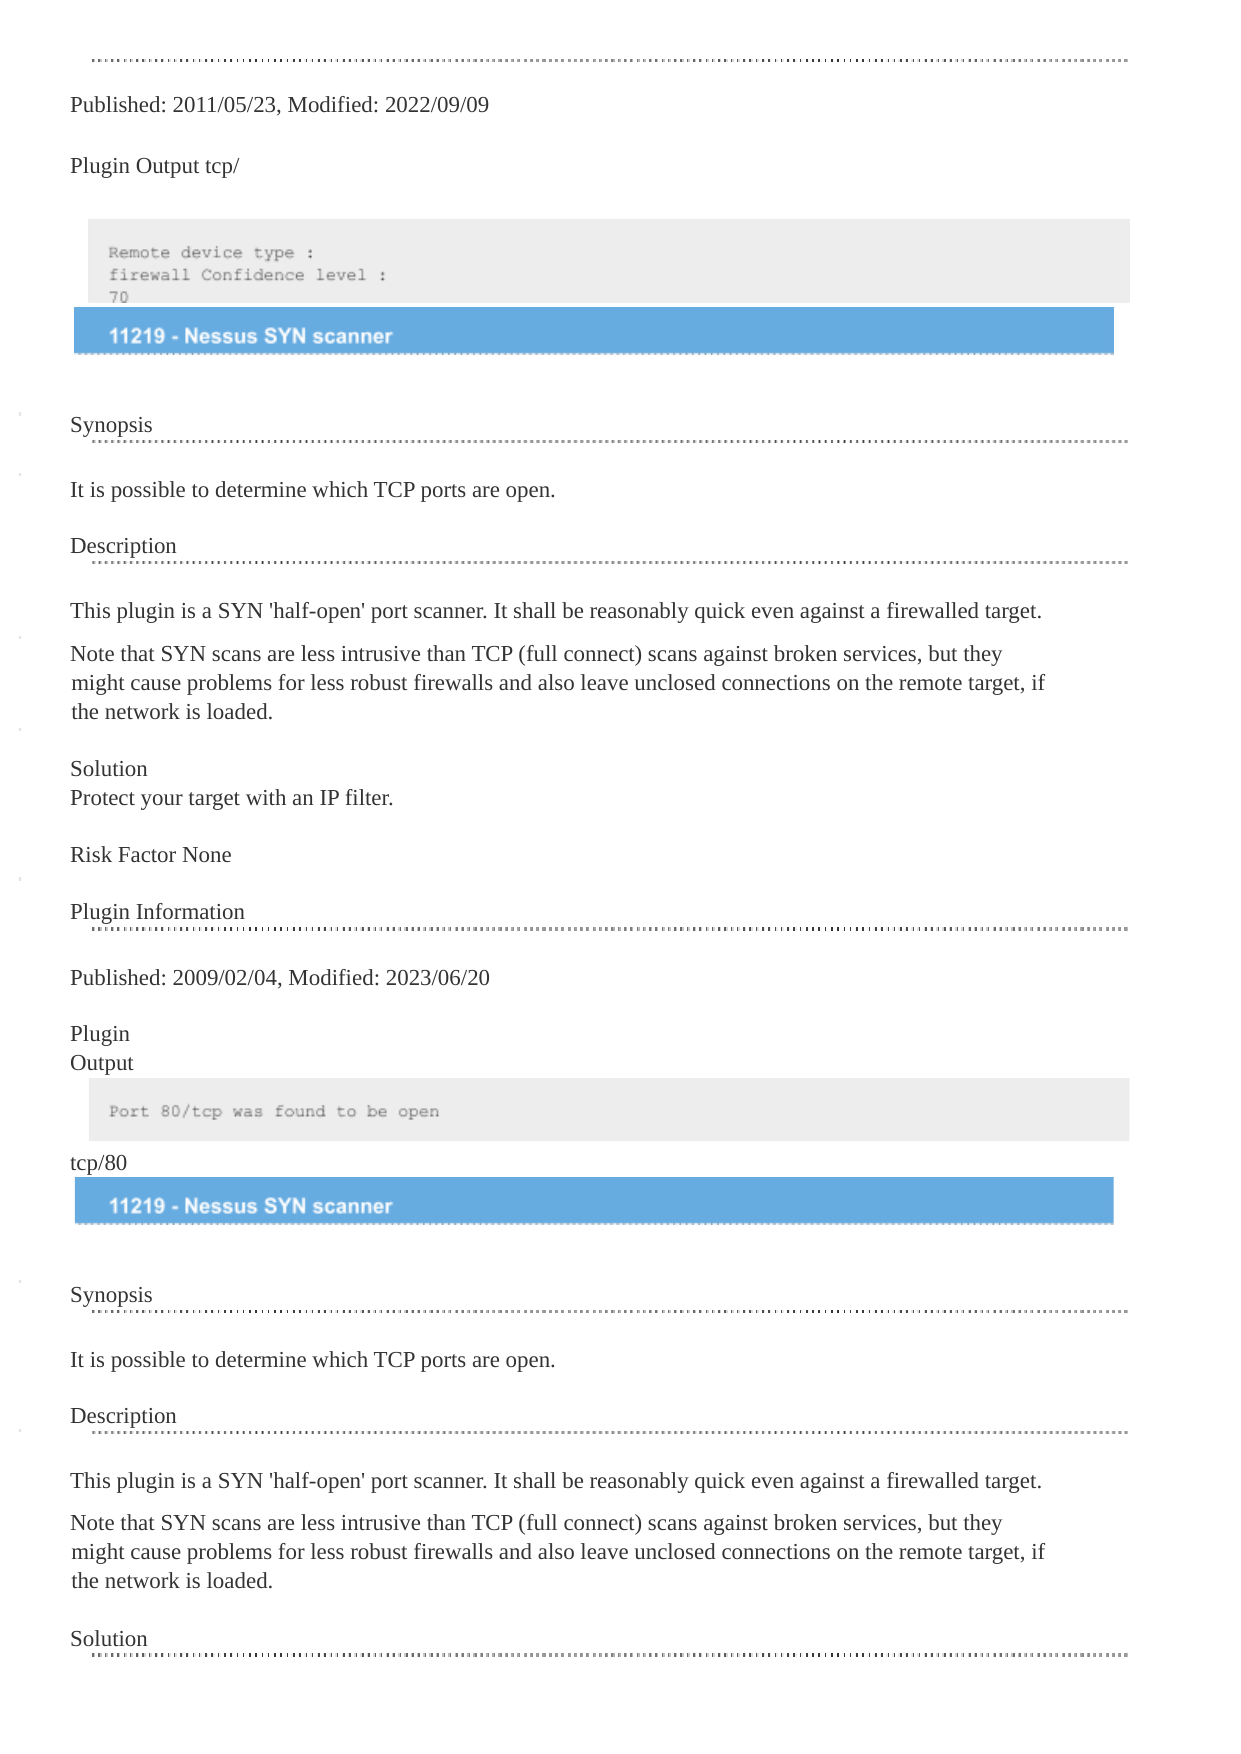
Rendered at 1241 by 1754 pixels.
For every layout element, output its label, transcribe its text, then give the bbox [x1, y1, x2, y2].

text Solution [70, 1624, 1056, 1651]
text Description [70, 532, 1056, 559]
picture [88, 219, 1130, 303]
text Note that SYN scans are less intrusive than TCP (full connect) scans against broken services, but they might cause problems for less robust firewalls and also leave unclosed connections on the remote target, if the network is loaded. [70, 1509, 1056, 1594]
text Output [70, 1049, 1056, 1075]
text Description [70, 1402, 1056, 1428]
text Protect your target with an IP filter. [70, 784, 1056, 811]
picture [88, 927, 1128, 931]
text This plugin is a SYN 'half-open' port scanner. It shall be reasonably quick even against a firewalled target. [70, 1467, 1181, 1493]
text It is possible to determine which TCP ports are open. [70, 476, 1056, 502]
picture [74, 307, 1114, 355]
text Plugin Output tcp/ [70, 152, 1181, 178]
text It is possible to determine which TCP ports are open. [70, 1346, 1056, 1372]
picture [88, 1653, 1128, 1657]
text Synopsis [70, 1281, 1056, 1307]
text tcp/80 [70, 1148, 1056, 1175]
picture [88, 1078, 1130, 1141]
text This plugin is a SYN 'half-open' port scanner. It shall be reasonably quick even against a firewalled target. [70, 597, 1181, 624]
text Plugin Information [70, 898, 1056, 925]
text Synopsis [70, 411, 1056, 437]
text Published: 2011/05/23, Modified: 2022/09/09 [70, 91, 1181, 117]
text Solution [70, 755, 1056, 781]
picture [74, 1177, 1114, 1225]
text Note that SYN scans are less intrusive than TCP (full connect) scans against broken services, but they might cause problems for less robust firewalls and also leave unclosed connections on the remote target, if the network is loaded. [70, 640, 1056, 724]
text Published: 2009/02/04, Modified: 2023/06/20 [70, 963, 1056, 990]
text Risk Factor None [70, 841, 1056, 868]
text Plugin [70, 1020, 1056, 1046]
